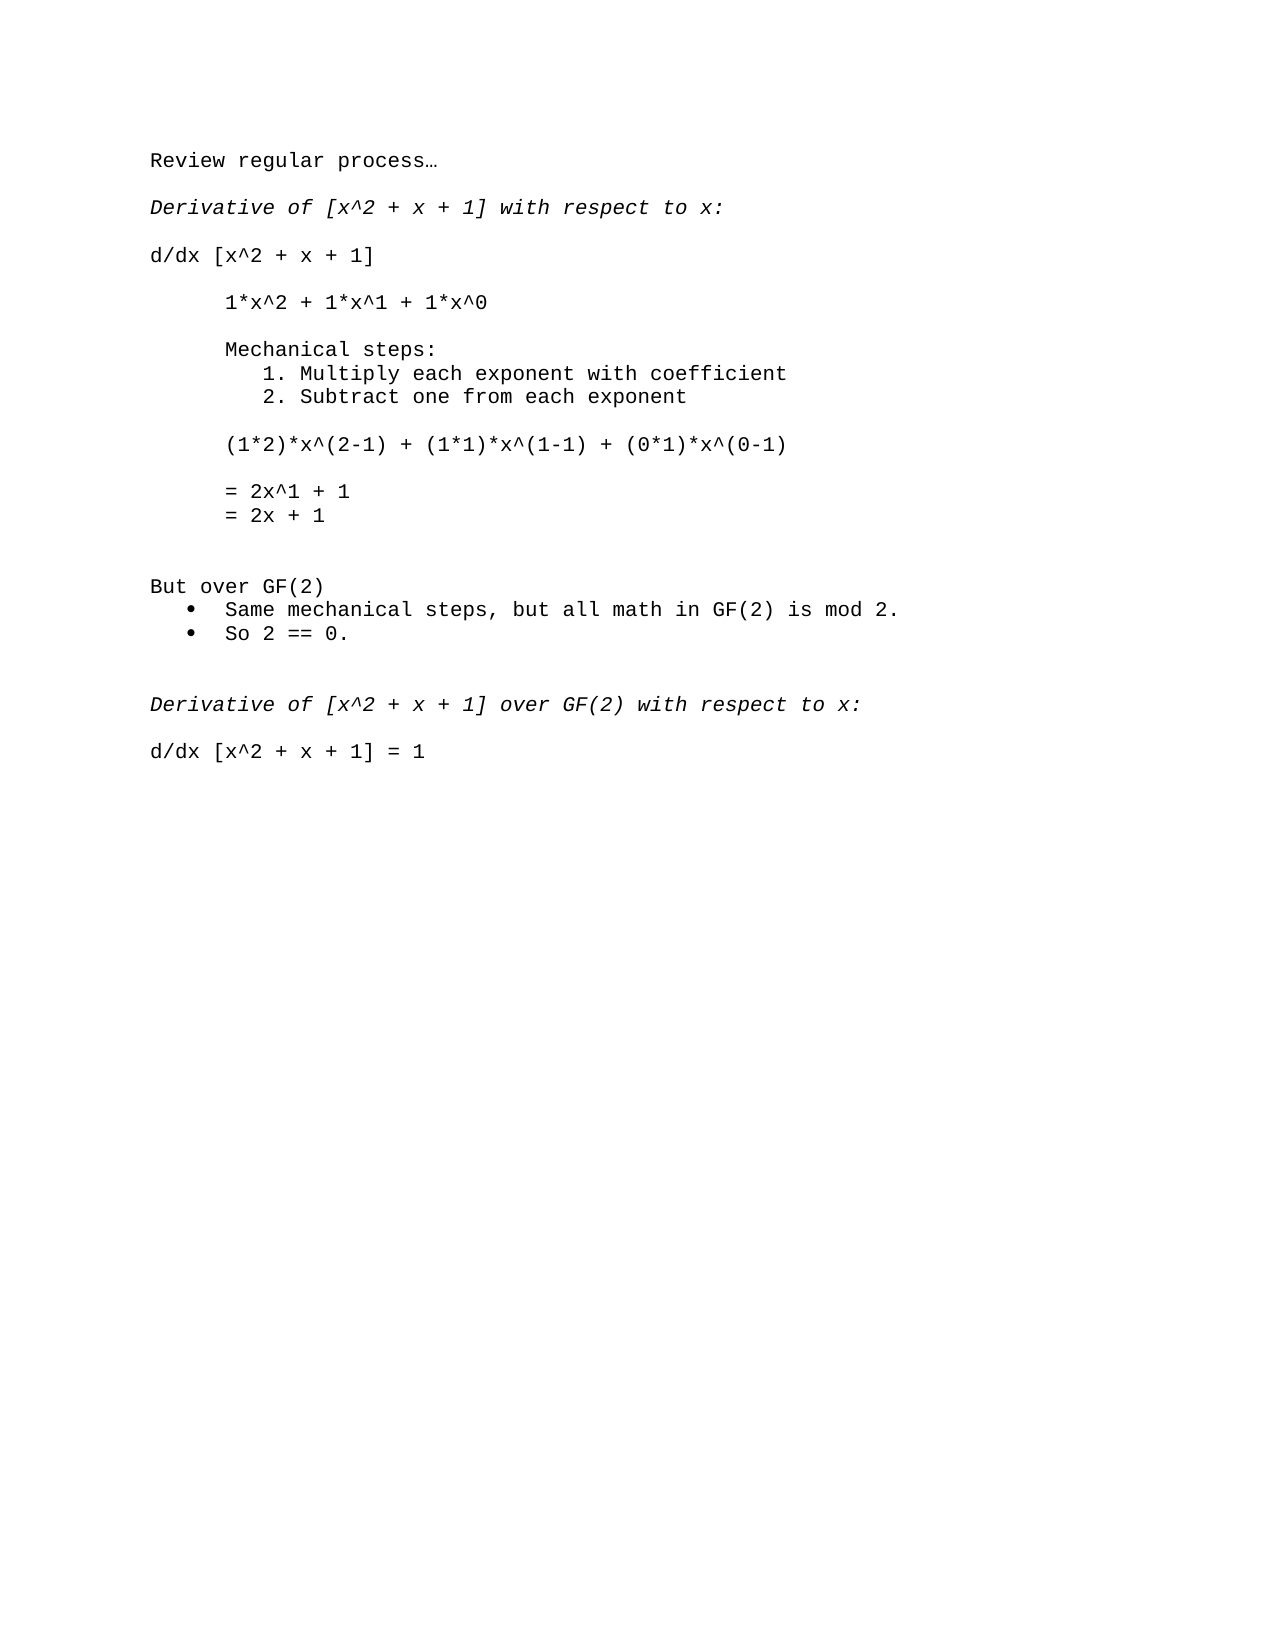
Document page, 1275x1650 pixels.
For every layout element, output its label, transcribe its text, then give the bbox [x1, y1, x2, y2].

list Subtract one from each exponent [262, 386, 1125, 410]
text 1*x^2 + 1*x^1 + 1*x^0 [225, 292, 1125, 316]
text But over GF(2) [150, 576, 1125, 599]
text Review regular process… [150, 150, 1125, 174]
list Same mechanical steps, but all math in GF(2) is mod 2. [187, 599, 1125, 623]
text d/dx [x^2 + x + 1] [150, 244, 1125, 268]
text Derivative of [x^2 + x + 1] with respect to x: [150, 197, 1125, 221]
text (1*2)*x^(2-1) + (1*1)*x^(1-1) + (0*1)*x^(0-1) [225, 434, 1125, 457]
list Multiply each exponent with coefficient [262, 363, 1125, 386]
text d/dx [x^2 + x + 1] = 1 [150, 741, 1125, 765]
text = 2x + 1 [225, 505, 1125, 528]
text = 2x^1 + 1 [225, 481, 1125, 505]
list So 2 == 0. [187, 623, 1125, 647]
text Mechanical steps: [225, 339, 1125, 363]
text Derivative of [x^2 + x + 1] over GF(2) with respect to x: [150, 694, 1125, 717]
